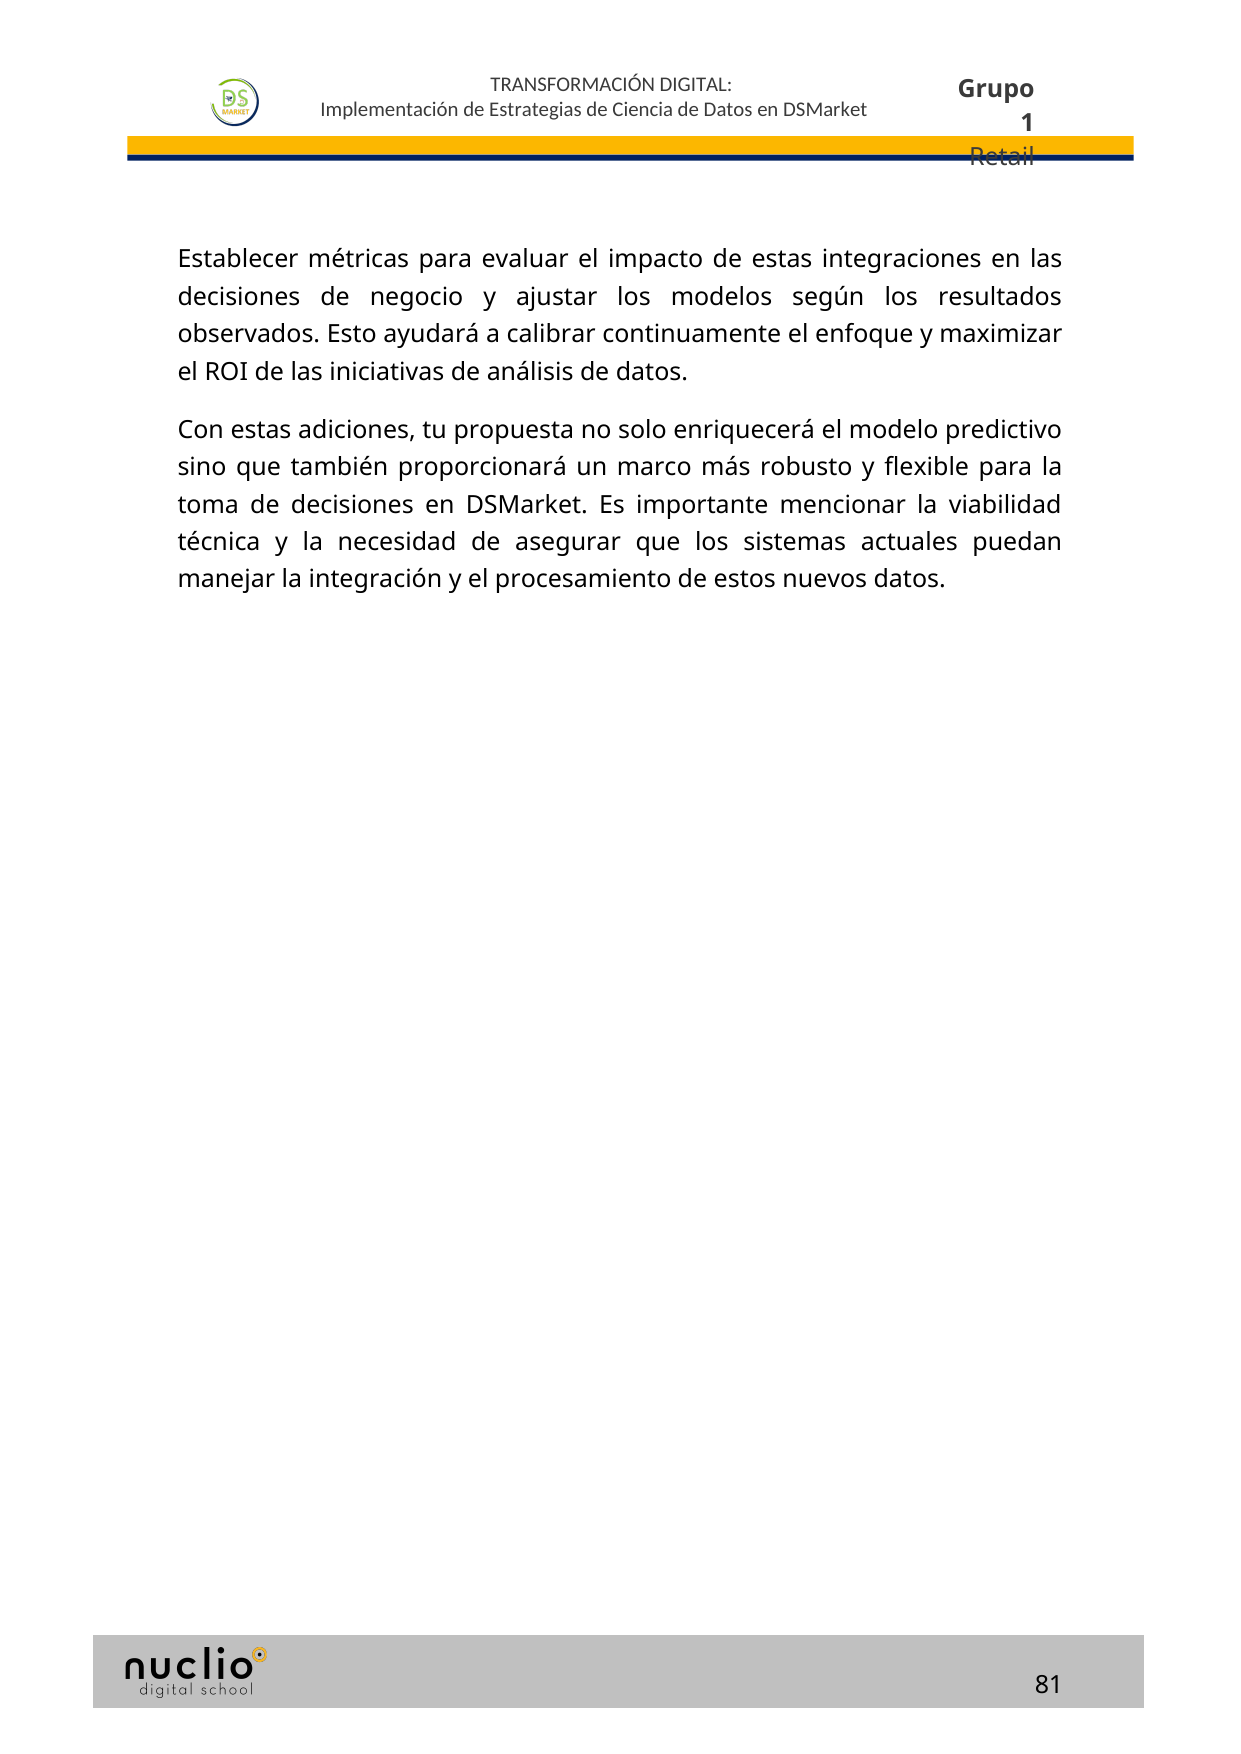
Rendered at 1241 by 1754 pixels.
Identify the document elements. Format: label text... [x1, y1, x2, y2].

picture [125, 1647, 267, 1698]
text Establecer métricas para evaluar el impacto de estas integraciones en las decisiones de negocio y ajustar los modelos según los resultados observados. Esto ayudará a calibrar continuamente el enfoque y maximizar el ROI de las iniciativas de análisis de datos. [177, 241, 1063, 387]
text Con estas adiciones, tu propuesta no solo enriquecerá el modelo predictivo sino que también proporcionará un marco más robusto y flexible para la toma de decisiones en DSMarket. Es importante mencionar la viabilidad técnica y la necesidad de asegurar que los sistemas actuales puedan manejar la integración y el procesamiento de estos nuevos datos. [177, 412, 1063, 595]
picture [205, 70, 264, 127]
